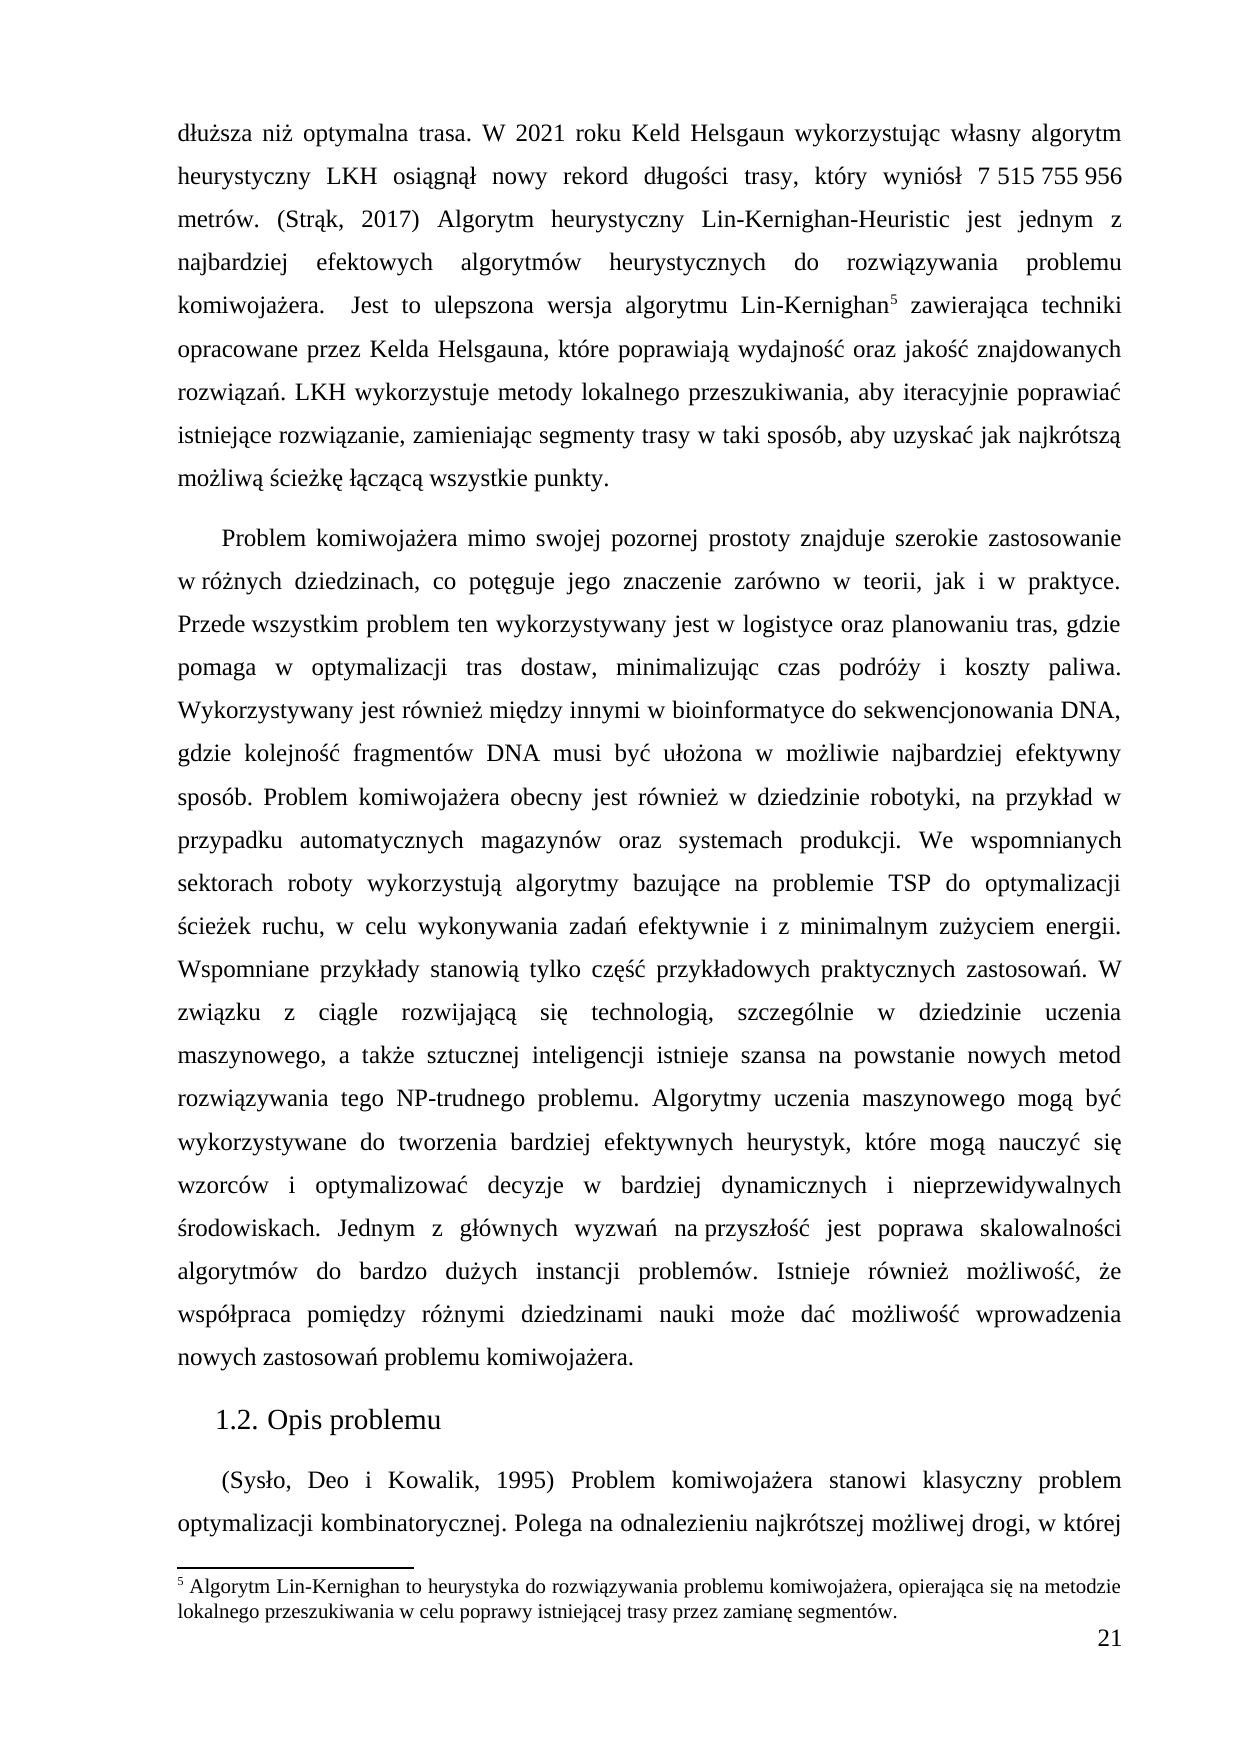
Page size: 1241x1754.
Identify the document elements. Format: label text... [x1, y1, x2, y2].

text Problem komiwojażera mimo swojej pozornej prostoty znajduje szerokie zastosowanie w różnych dziedzinach, co potęguje jego znaczenie zarówno w teorii, jak i w praktyce. Przede wszystkim problem ten wykorzystywany jest w logistyce oraz planowaniu tras, gdzie pomaga w optymalizacji tras dostaw, minimalizując czas podróży i koszty paliwa. Wykorzystywany jest również między innymi w bioinformatyce do sekwencjonowania DNA, gdzie kolejność fragmentów DNA musi być ułożona w możliwie najbardziej efektywny sposób. Problem komiwojażera obecny jest również w dziedzinie robotyki, na przykład w przypadku automatycznych magazynów oraz systemach produkcji. We wspomnianych sektorach roboty wykorzystują algorytmy bazujące na problemie TSP do optymalizacji ścieżek ruchu, w celu wykonywania zadań efektywnie i z minimalnym zużyciem energii. Wspomniane przykłady stanowią tylko część przykładowych praktycznych zastosowań. W związku z ciągle rozwijającą się technologią, szczególnie w dziedzinie uczenia maszynowego, a także sztucznej inteligencji istnieje szansa na powstanie nowych metod rozwiązywania tego NP-trudnego problemu. Algorytmy uczenia maszynowego mogą być wykorzystywane do tworzenia bardziej efektywnych heurystyk, które mogą nauczyć się wzorców i optymalizować decyzje w bardziej dynamicznych i nieprzewidywalnych środowiskach. Jednym z głównych wyzwań na przyszłość jest poprawa skalowalności algorytmów do bardzo dużych instancji problemów. Istnieje również możliwość, że współpraca pomiędzy różnymi dziedzinami nauki może dać możliwość wprowadzenia nowych zastosowań problemu komiwojażera. [177, 523, 1122, 1371]
subtitle Opis problemu [215, 1402, 1122, 1436]
